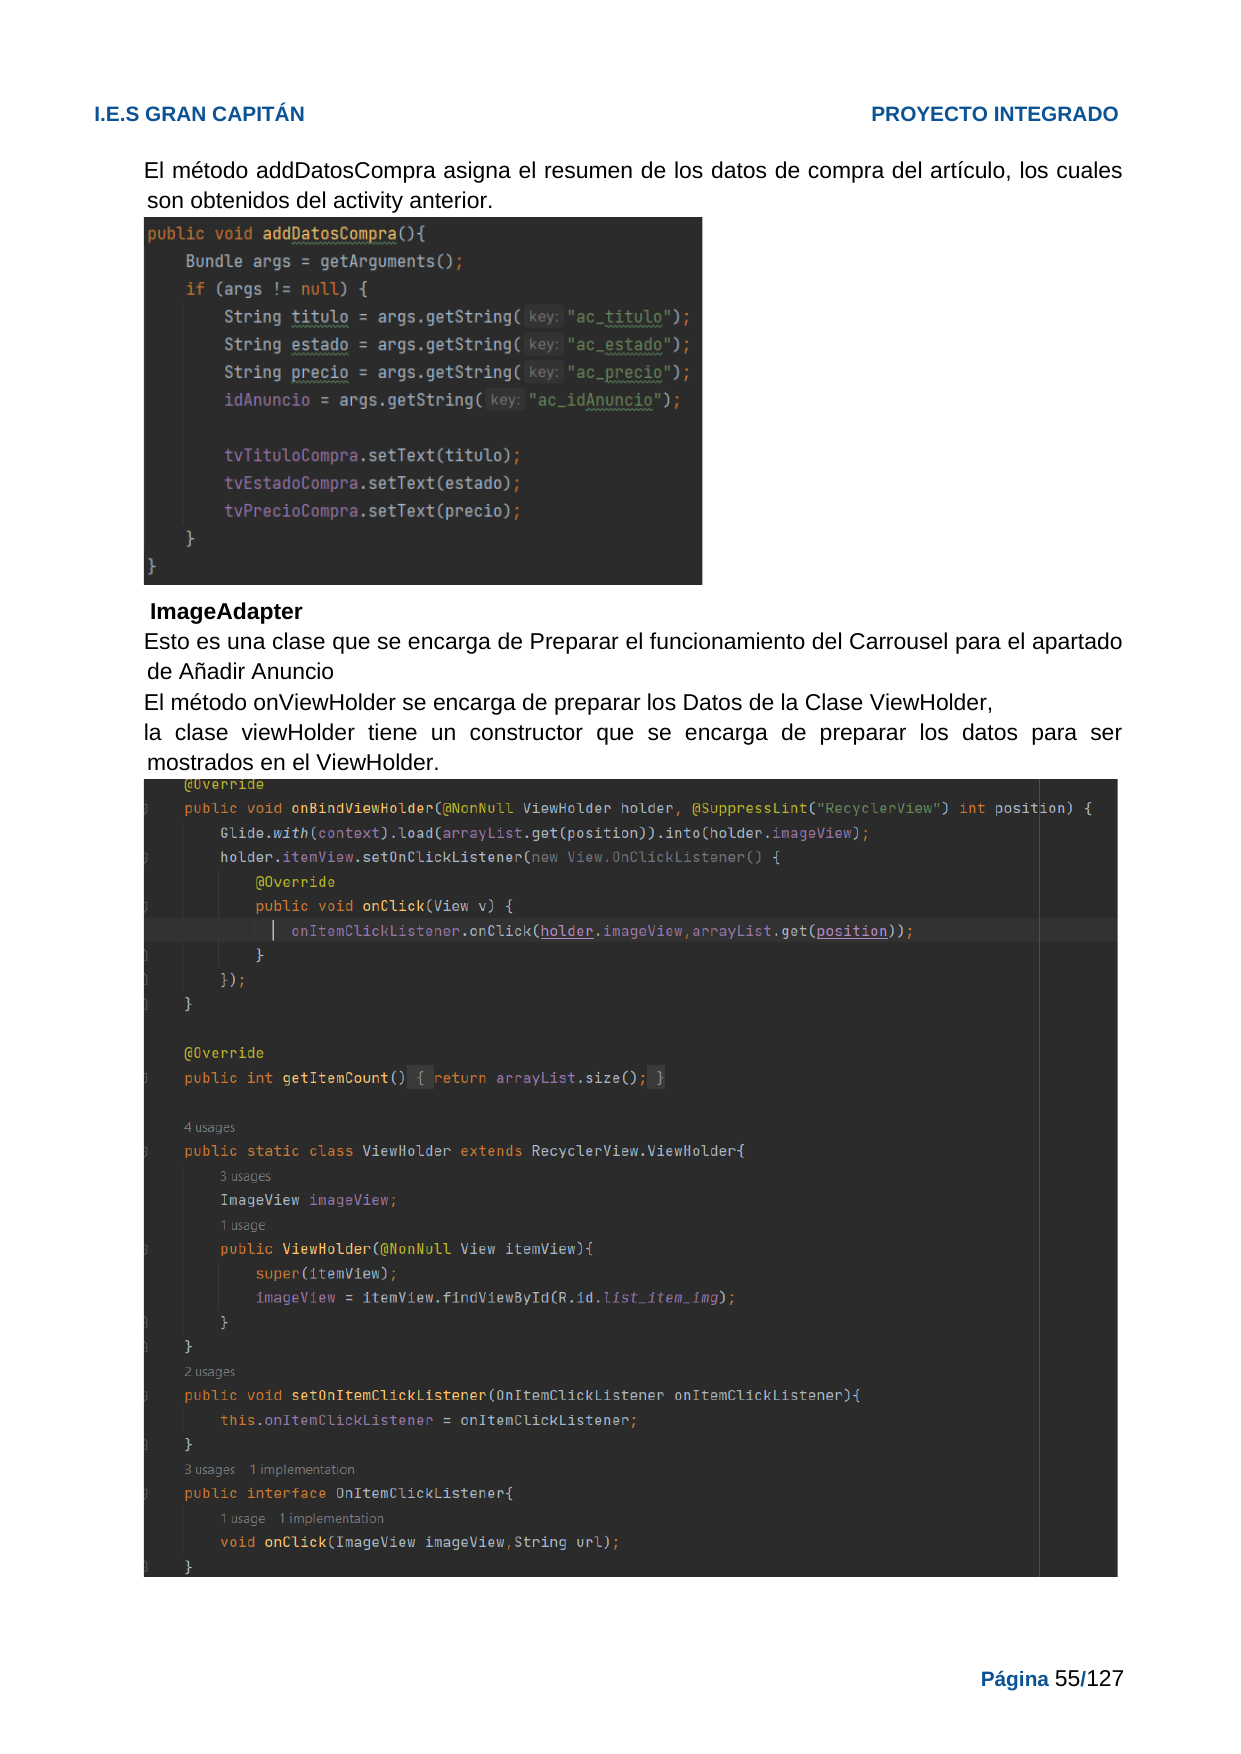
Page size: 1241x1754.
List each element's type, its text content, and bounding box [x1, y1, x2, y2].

picture [143, 779, 1118, 1577]
text El método addDatosCompra asigna el resumen de los datos de compra del artículo, los cuales son obtenidos del activity anterior. [144, 157, 1124, 214]
text El método onViewHolder se encarga de preparar los Datos de la Clase ViewHolder, [144, 688, 1124, 715]
subtitle ImageAdapter [150, 598, 1124, 624]
text la clase viewHolder tiene un constructor que se encarga de preparar los datos para ser mostrados en el ViewHolder. [144, 719, 1124, 775]
picture [143, 217, 703, 585]
text Esto es una clase que se encarga de Preparar el funcionamiento del Carrousel para el apartado de Añadir Anuncio [144, 628, 1124, 685]
